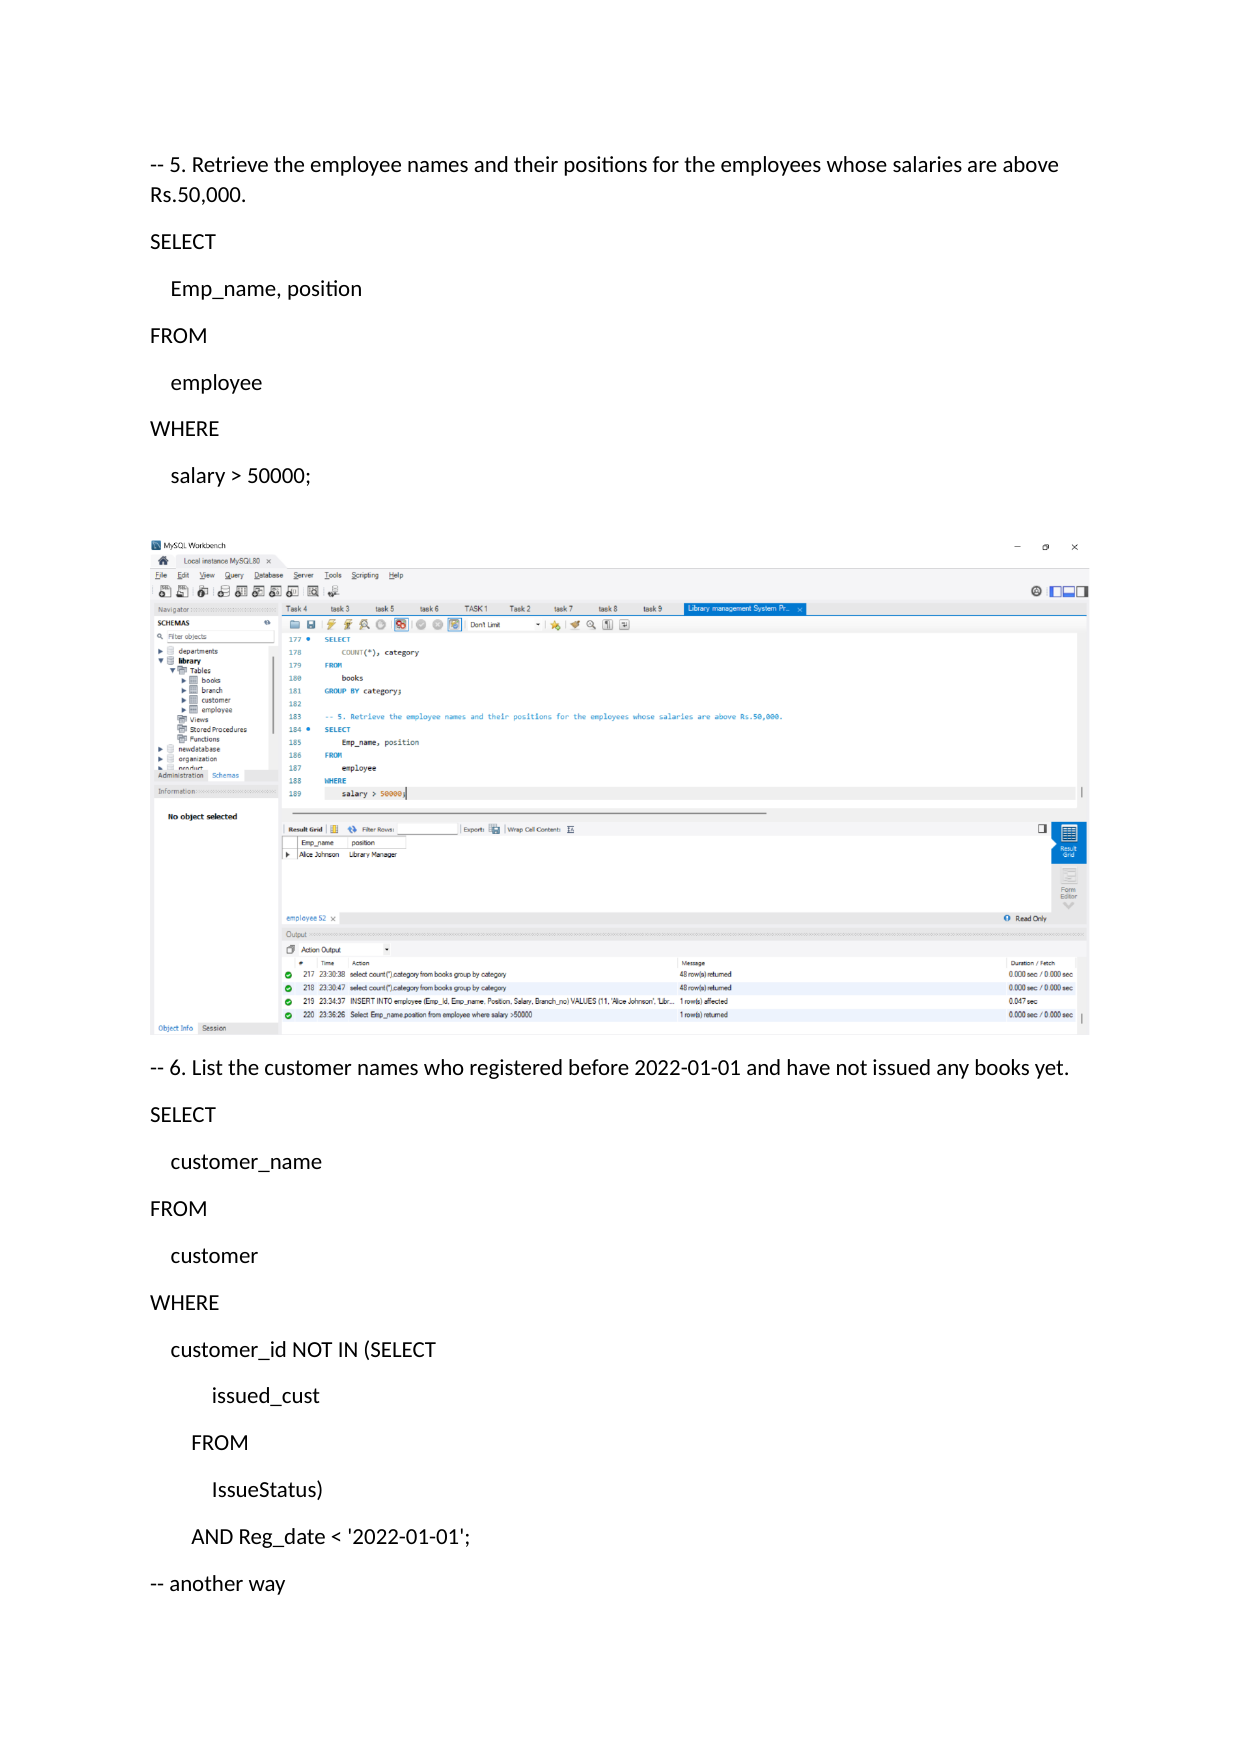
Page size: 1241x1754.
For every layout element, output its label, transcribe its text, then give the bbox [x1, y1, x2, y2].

text Emp_name, position [150, 274, 1090, 302]
text employee [150, 368, 1090, 396]
text -- 5. Retrieve the employee names and their positions for the employees whose salaries are above Rs.50,000. [150, 150, 1090, 208]
text IssueStatus) [150, 1475, 1090, 1503]
text SELECT [150, 1100, 1090, 1128]
text FROM [150, 321, 1090, 349]
text AND Reg_date < '2022-01-01'; [150, 1522, 1090, 1550]
text -- 6. List the customer names who registered before 2022-01-01 and have not issued any books yet. [150, 1053, 1090, 1082]
text FROM [150, 1194, 1090, 1222]
text WHERE [150, 1288, 1090, 1316]
text customer [150, 1241, 1090, 1269]
text -- another way [150, 1569, 1090, 1597]
text SELECT [150, 227, 1090, 255]
text FROM [150, 1428, 1090, 1457]
text customer_id NOT IN (SELECT [150, 1335, 1090, 1363]
text salary > 50000; [150, 461, 1090, 489]
text WHERE [150, 414, 1090, 443]
text issued_cust [150, 1382, 1090, 1410]
picture [150, 538, 1090, 1035]
text customer_name [150, 1147, 1090, 1175]
